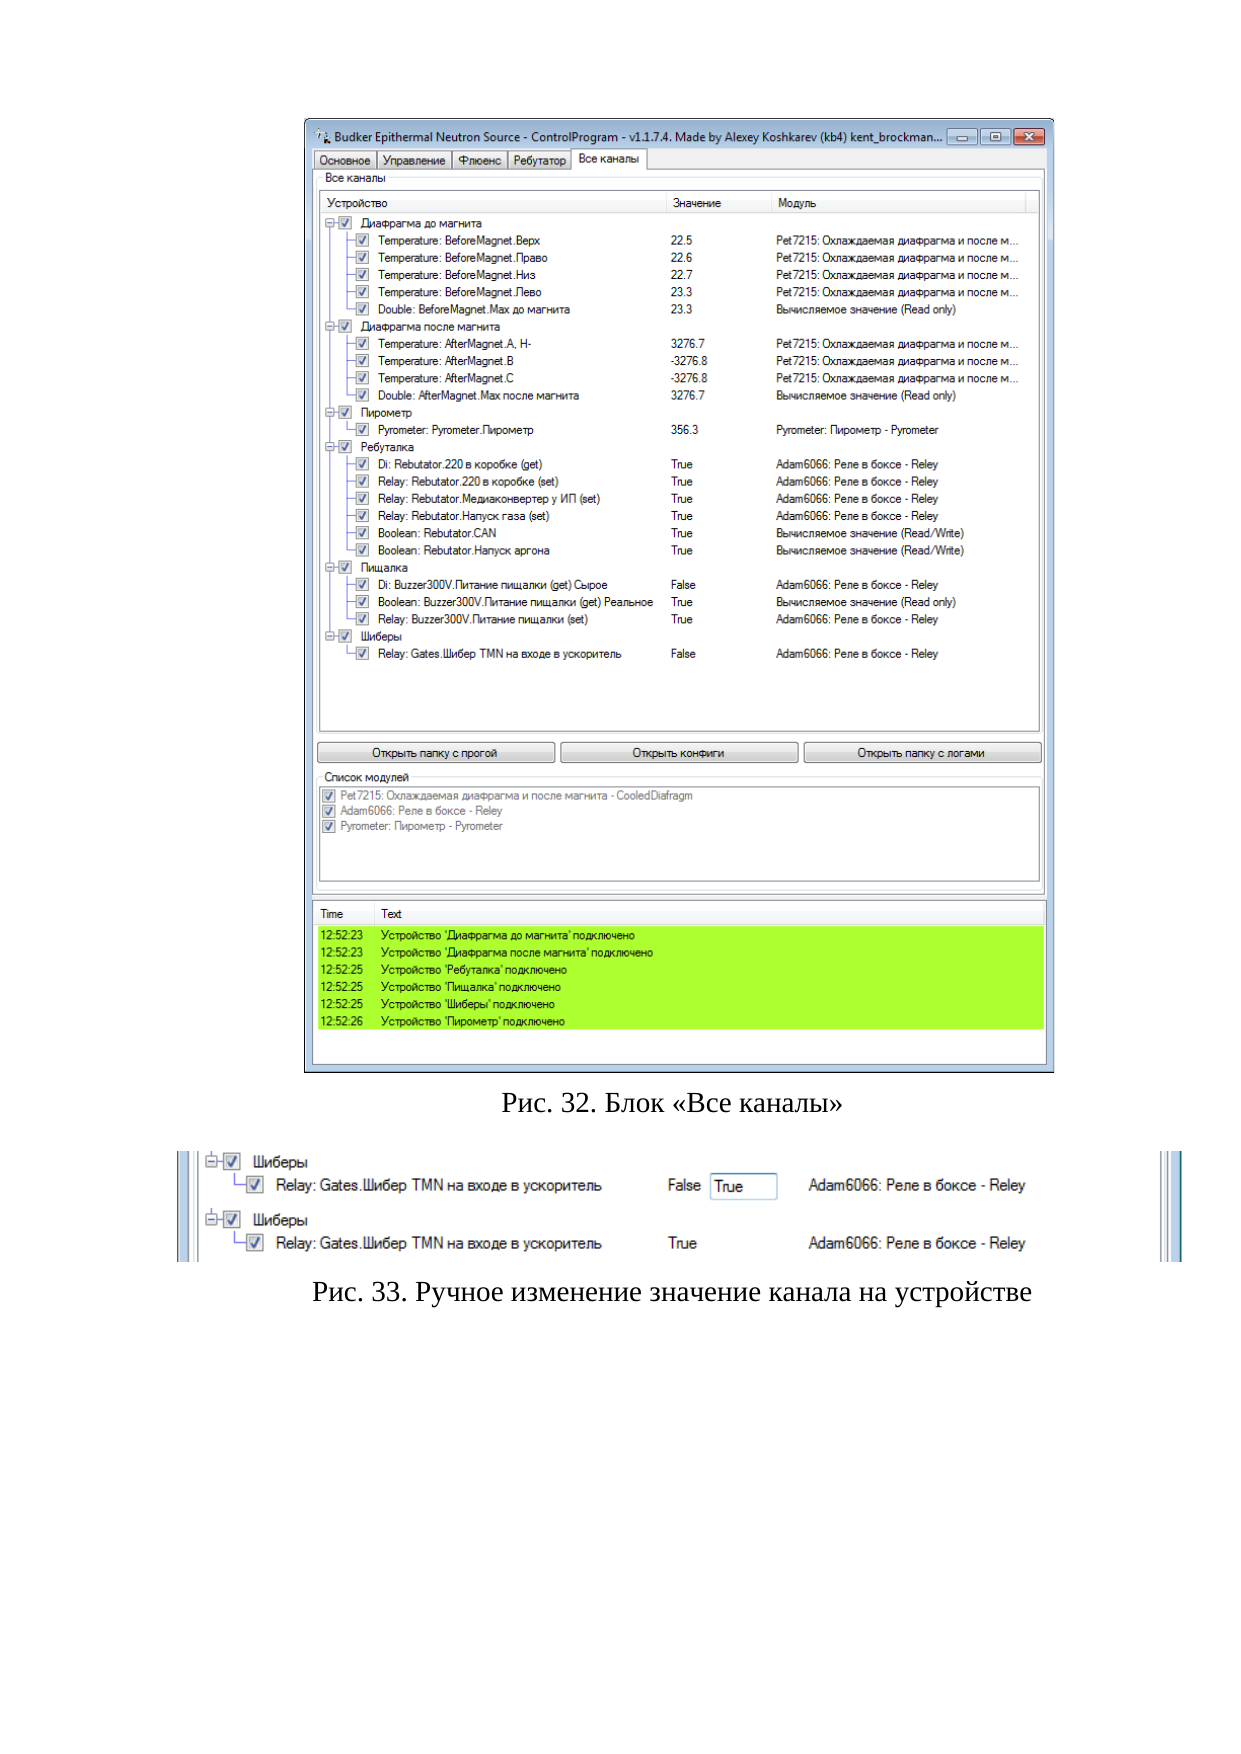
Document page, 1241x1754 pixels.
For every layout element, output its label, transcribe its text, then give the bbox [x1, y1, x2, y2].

picture [304, 118, 1055, 1073]
text Блок «Все каналы» [215, 1085, 1181, 1118]
text Ручное изменение значение канала на устройстве [215, 1274, 1181, 1308]
picture [177, 1151, 1182, 1262]
